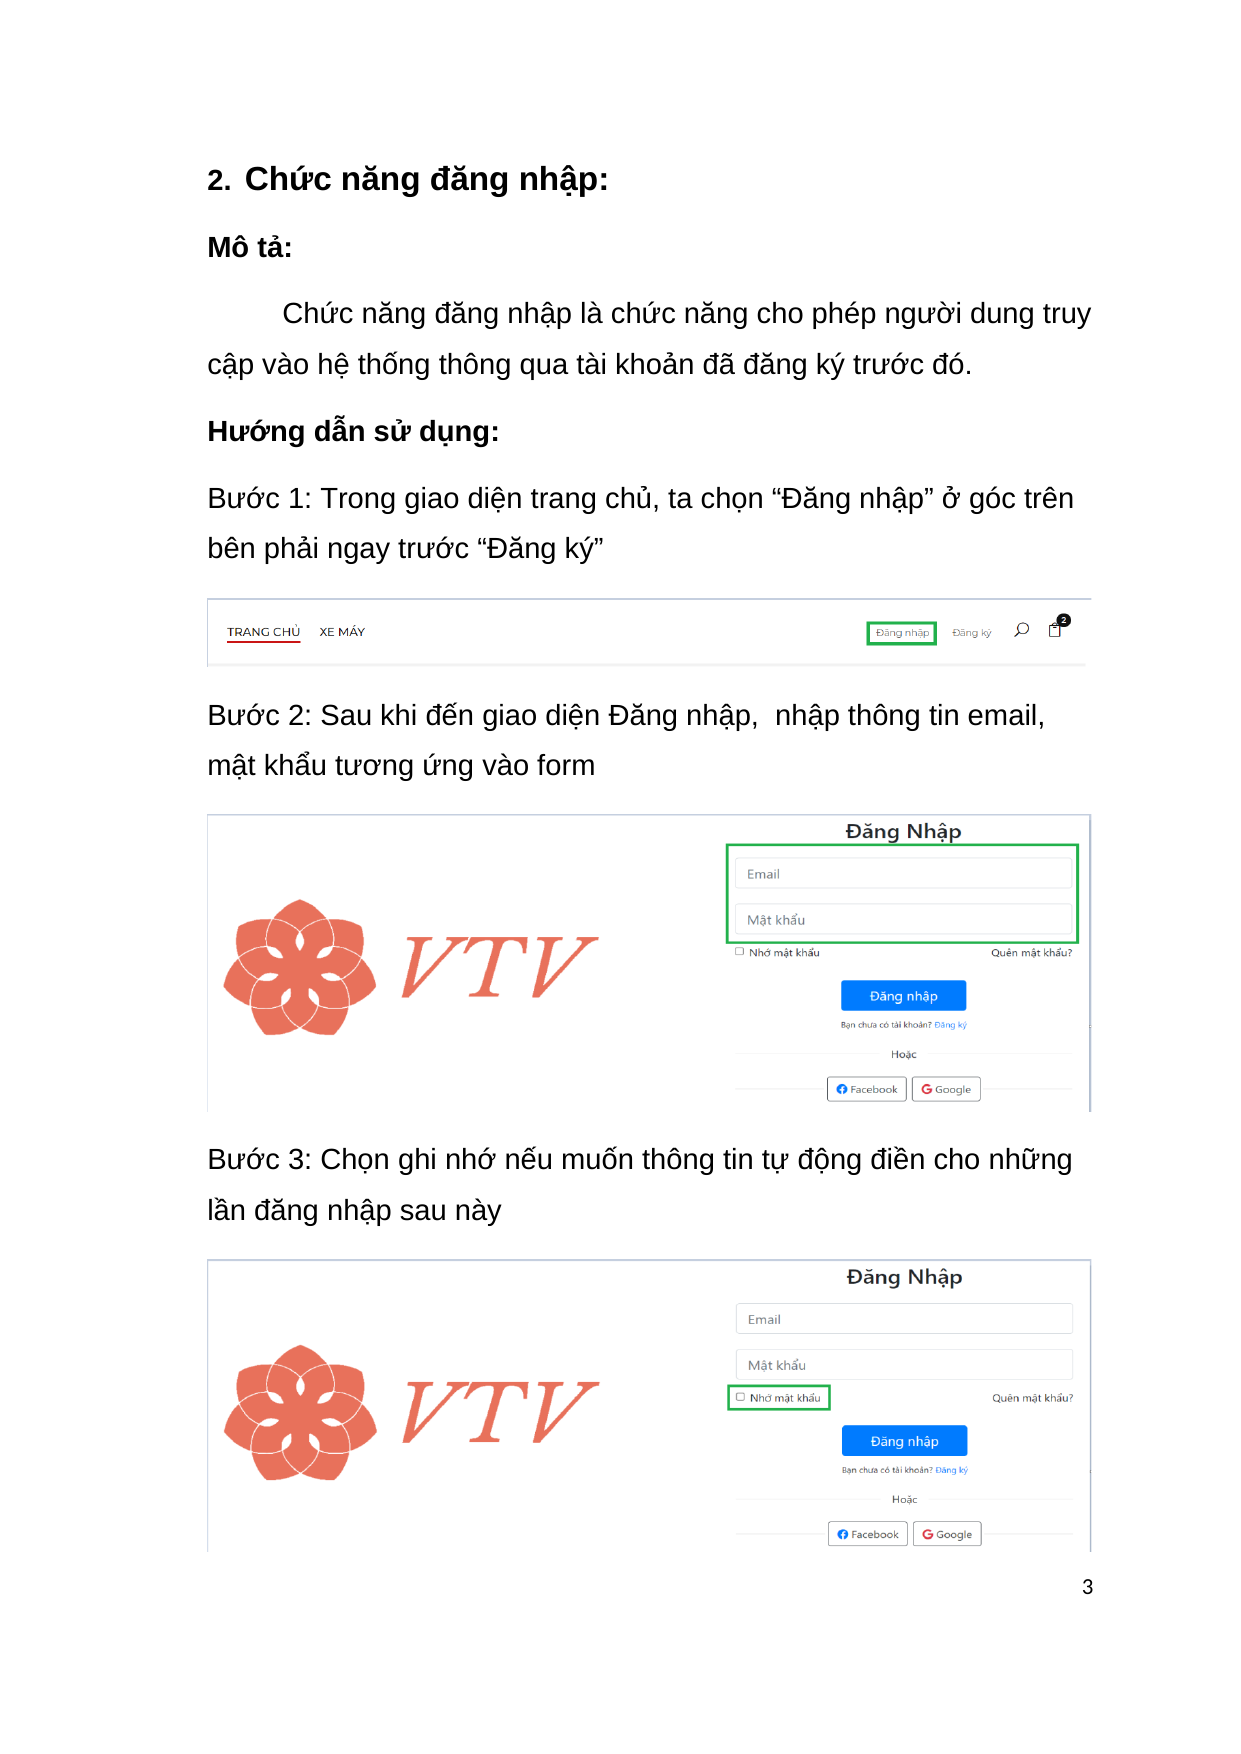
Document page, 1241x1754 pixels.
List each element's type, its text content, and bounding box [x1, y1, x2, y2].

subtitle Chức năng đăng nhập: [207, 159, 1093, 198]
picture [207, 814, 1092, 1112]
text Hướng dẫn sử dụng: [207, 414, 1093, 447]
text Chức năng đăng nhập là chức năng cho phép người dung truy cập vào hệ thống thông qua tài khoản đã đăng ký trước đó. [207, 297, 1093, 380]
text Bước 2: Sau khi đến giao diện Đăng nhập, nhập thông tin email, mật khẩu tương ứng vào form [207, 697, 1093, 781]
picture [207, 598, 1092, 667]
picture [207, 1259, 1092, 1552]
text Bước 1: Trong giao diện trang chủ, ta chọn “Đăng nhập” ở góc trên bên phải ngay trước “Đăng ký” [207, 481, 1093, 565]
text Mô tả: [207, 229, 1093, 263]
text Bước 3: Chọn ghi nhớ nếu muốn thông tin tự động điền cho những lần đăng nhập sau này [207, 1142, 1093, 1226]
